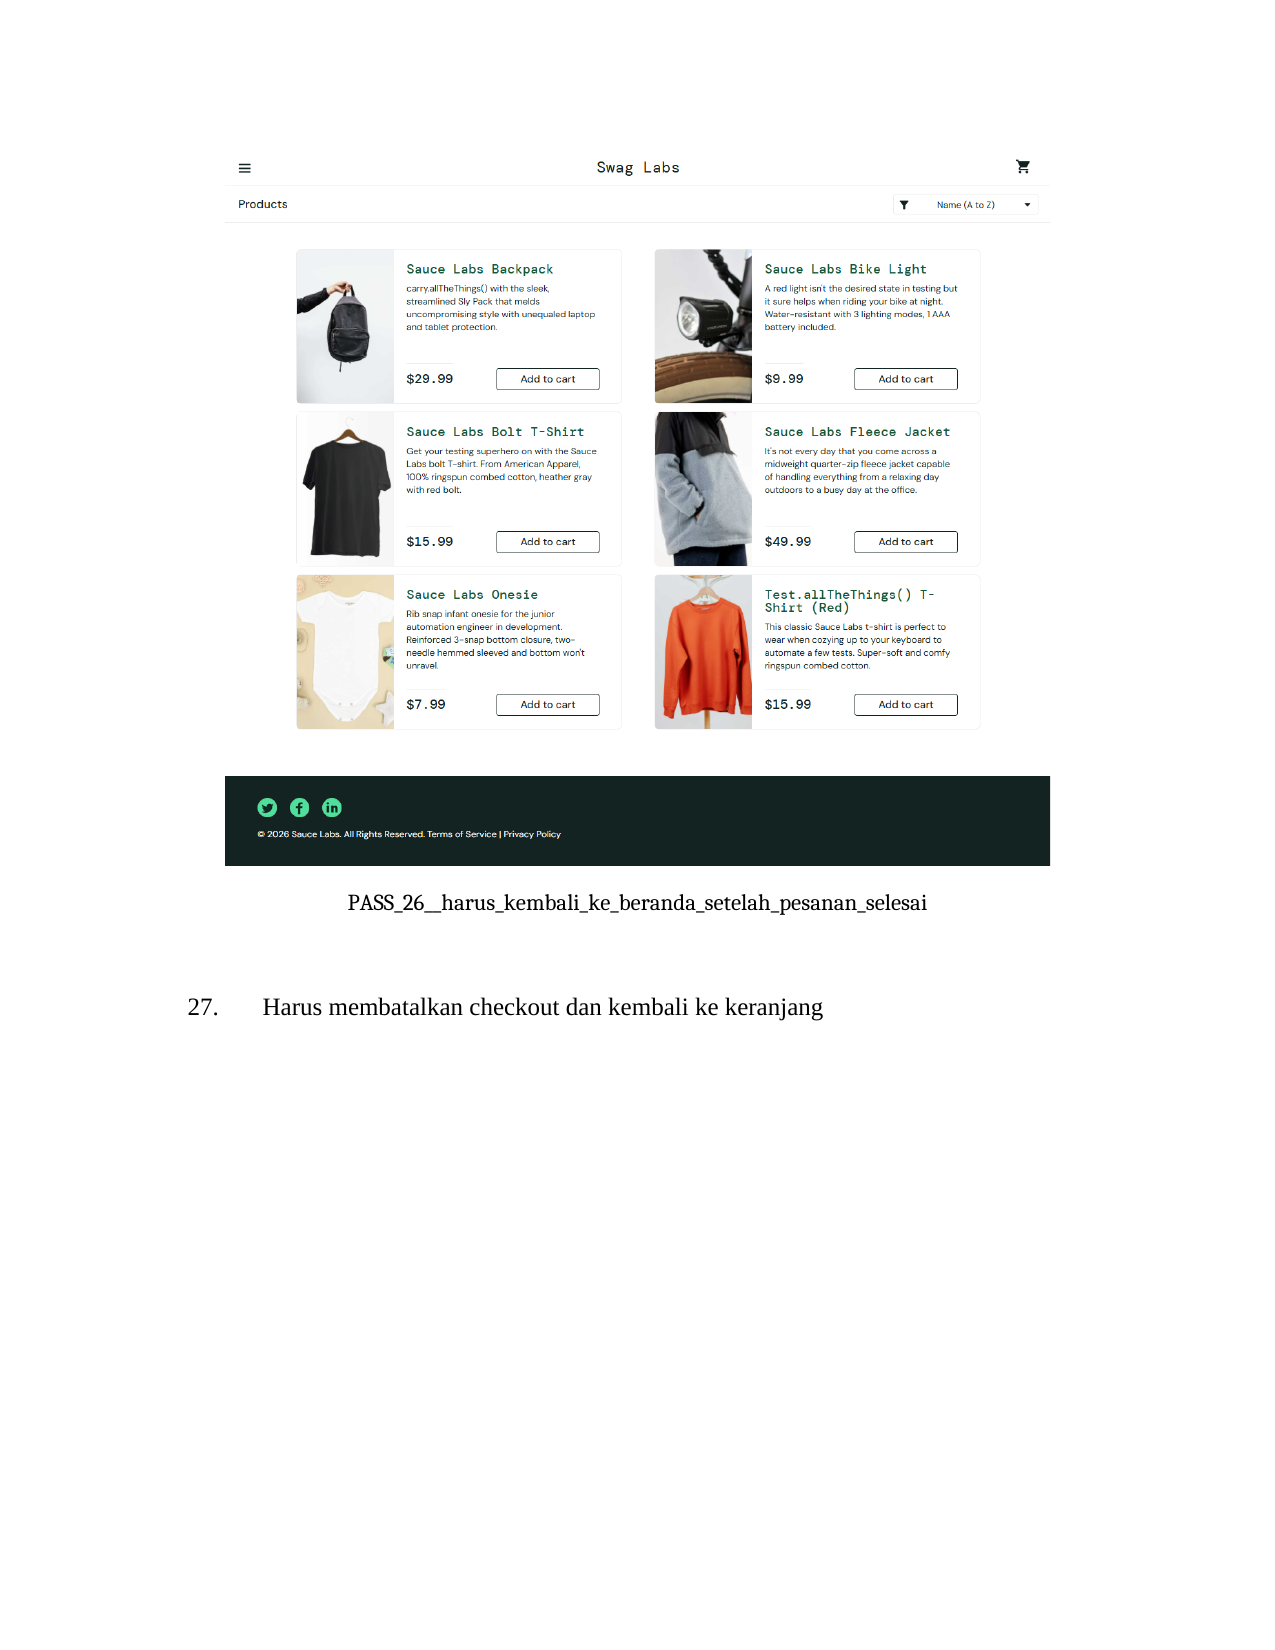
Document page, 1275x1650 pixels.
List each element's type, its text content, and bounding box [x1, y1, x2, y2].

picture [225, 150, 1050, 866]
text PASS_26__harus_kembali_ke_beranda_setelah_pesanan_selesai [187, 890, 1087, 916]
text 27. Harus membatalkan checkout dan kembali ke keranjang [187, 992, 1087, 1021]
